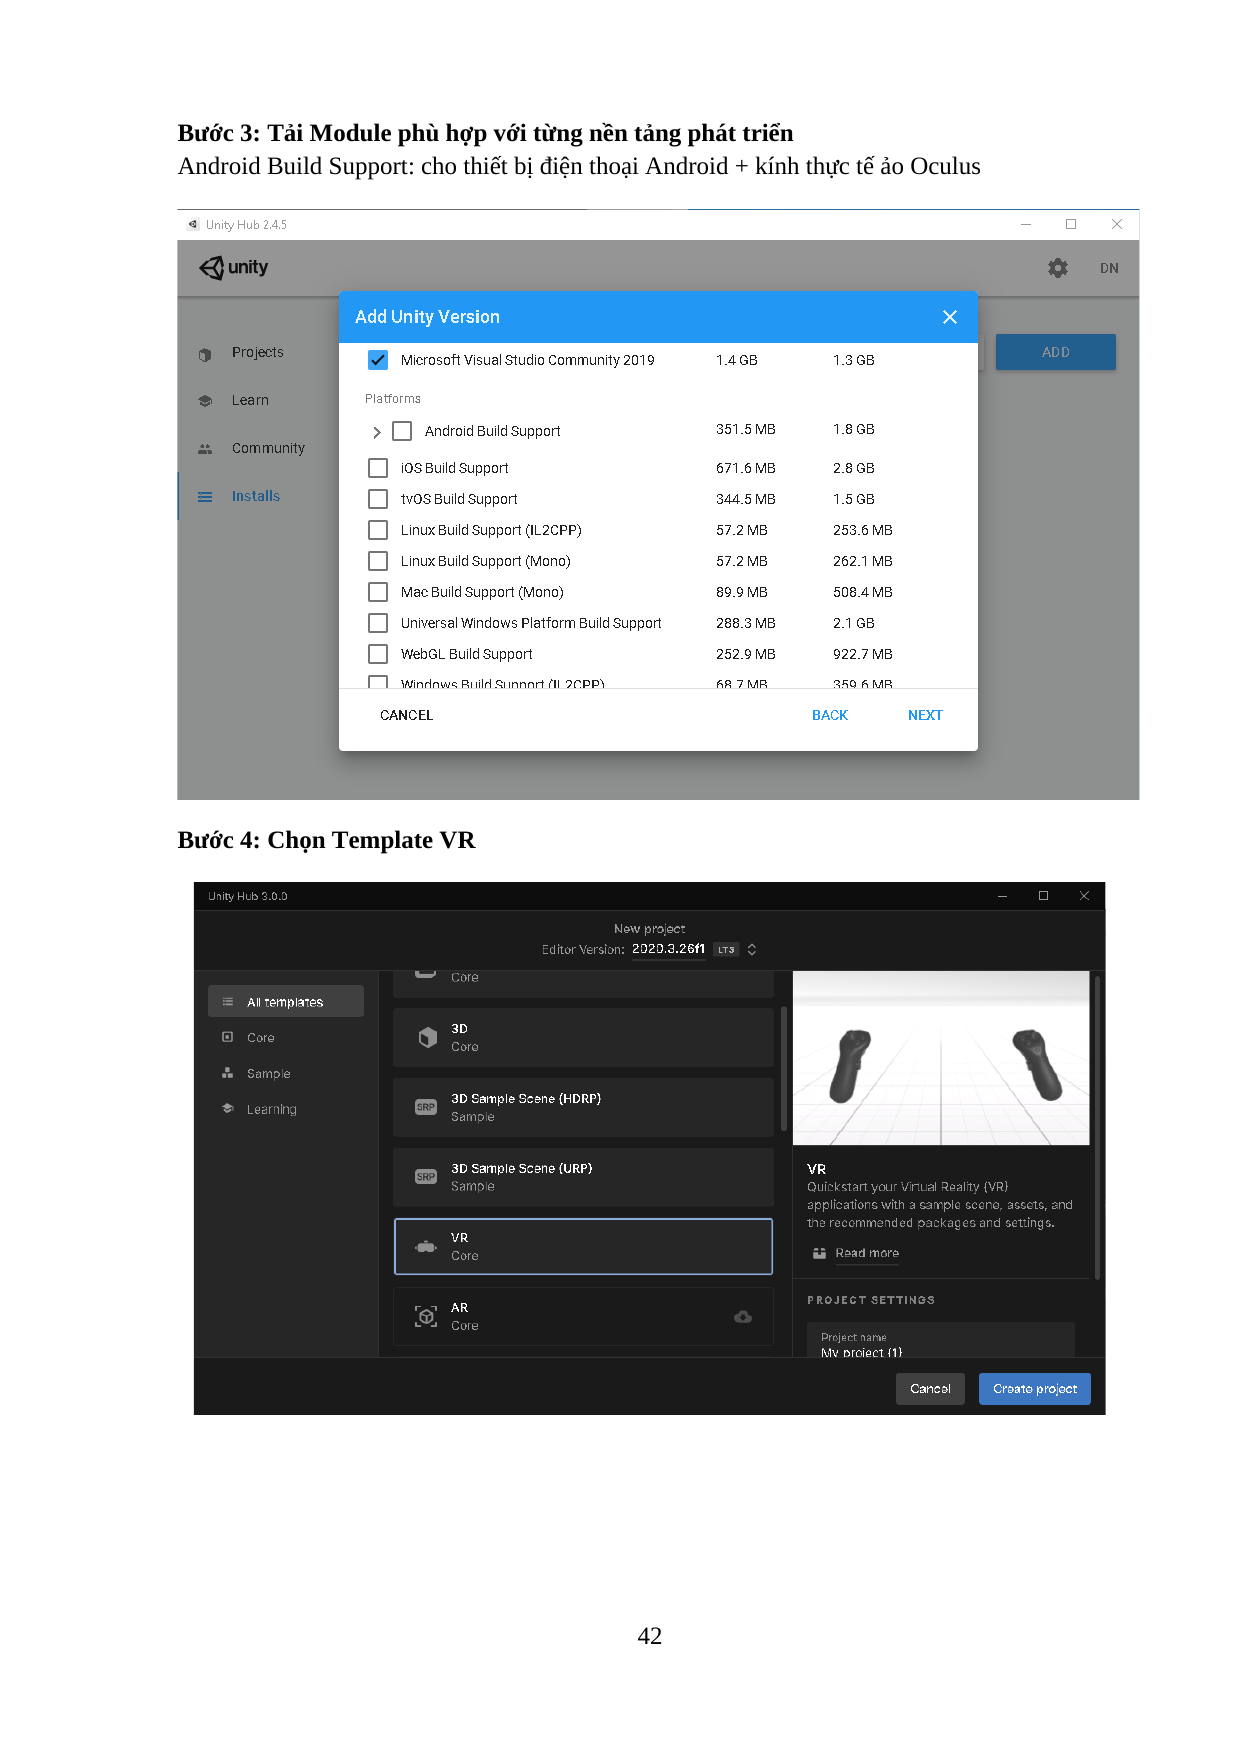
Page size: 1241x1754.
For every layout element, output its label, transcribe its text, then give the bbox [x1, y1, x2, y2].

picture [193, 882, 1106, 1415]
text Android Build Support: cho thiết bị điện thoại Android + kính thực tế ảo Oculus [177, 151, 1122, 180]
text Bước 3: Tải Module phù hợp với từng nền tảng phát triển [177, 118, 1122, 147]
text Bước 4: Chọn Template VR [177, 825, 1122, 853]
picture [177, 209, 1140, 800]
